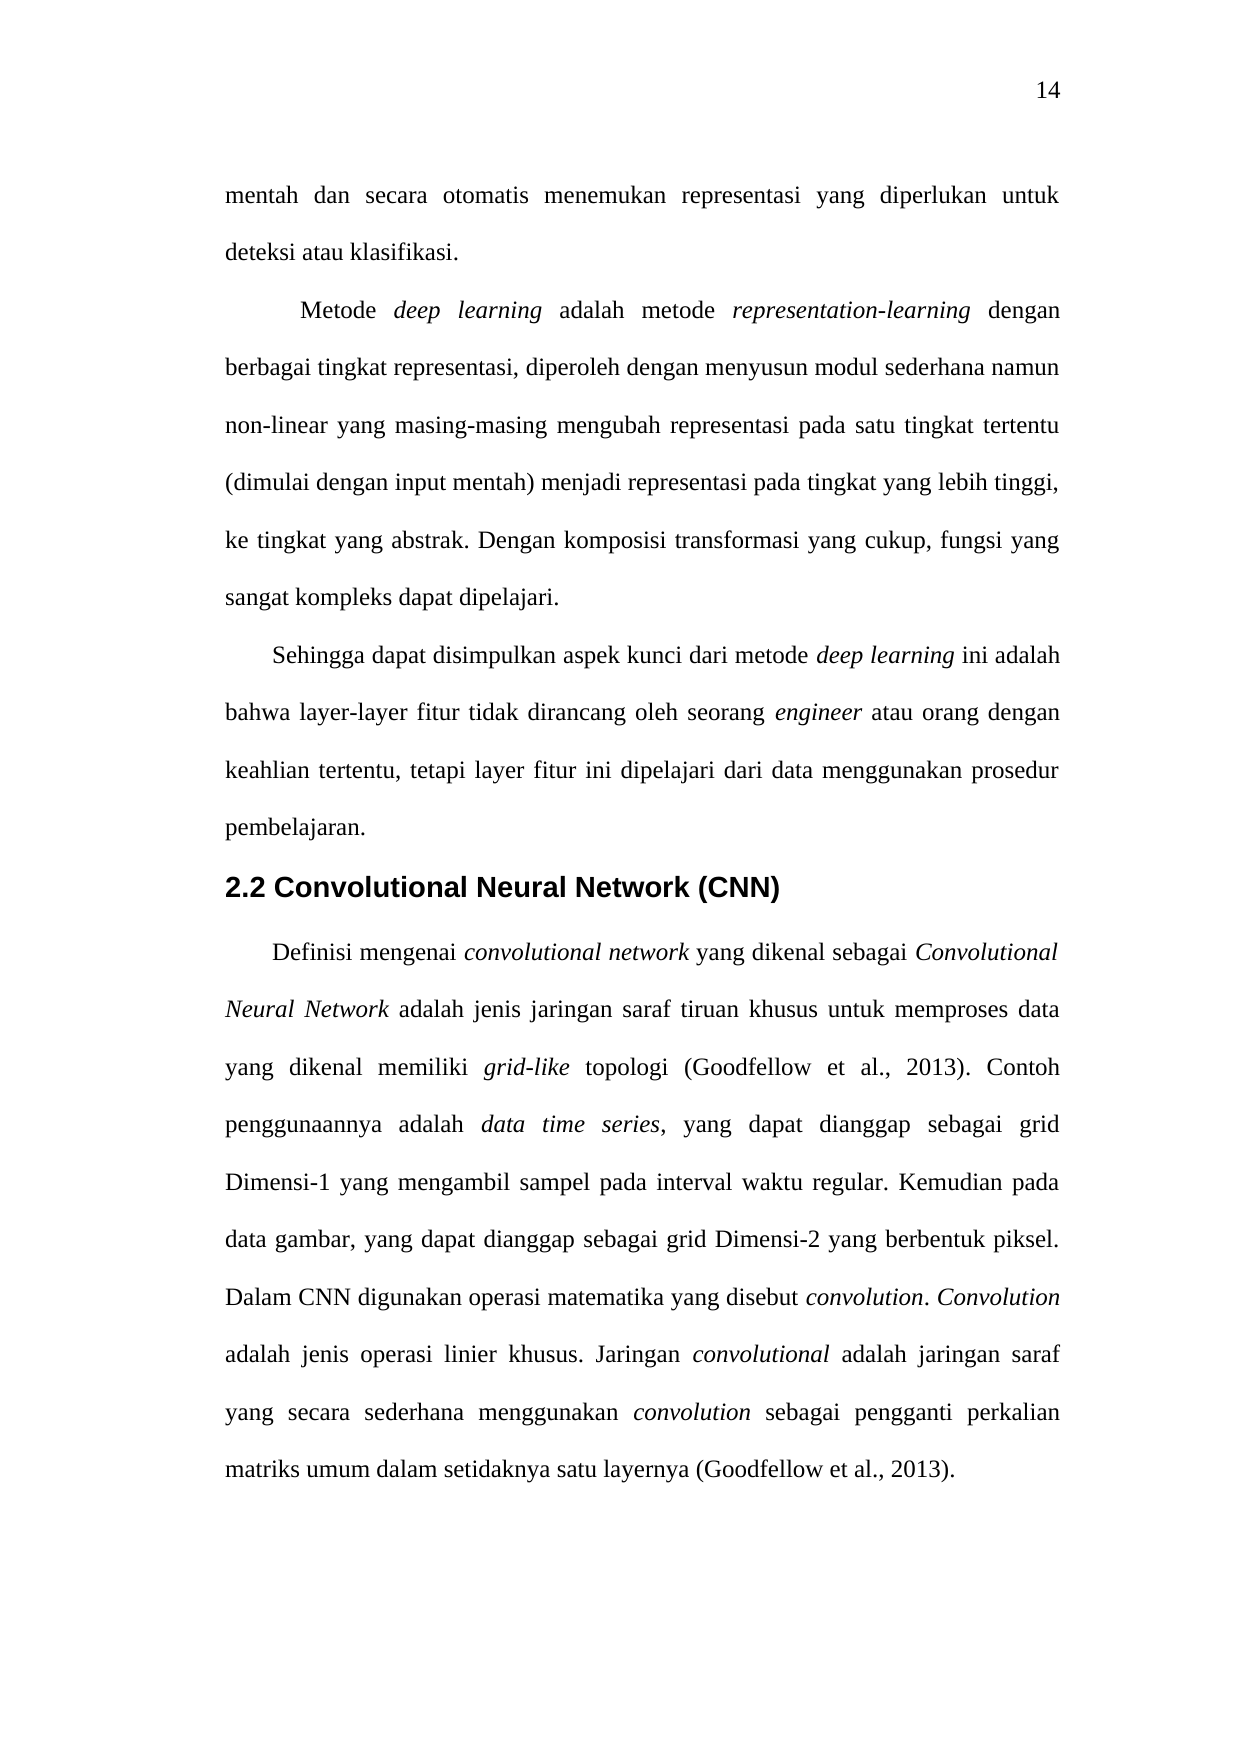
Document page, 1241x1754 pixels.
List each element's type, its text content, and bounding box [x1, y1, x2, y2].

text Sehingga dapat disimpulkan aspek kunci dari metode deep learning ini adalah bahwa layer-layer fitur tidak dirancang oleh seorang engineer atau orang dengan keahlian tertentu, tetapi layer fitur ini dipelajari dari data menggunakan prosedur pembelajaran. [225, 640, 1060, 841]
text Metode deep learning adalah metode representation-learning dengan berbagai tingkat representasi, diperoleh dengan menyusun modul sederhana namun non-linear yang masing-masing mengubah representasi pada satu tingkat tertentu (dimulai dengan input mentah) menjadi representasi pada tingkat yang lebih tinggi, ke tingkat yang abstrak. Dengan komposisi transformasi yang cukup, fungsi yang sangat kompleks dapat dipelajari. [225, 295, 1060, 611]
subtitle Convolutional Neural Network (CNN) [225, 870, 1060, 903]
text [225, 180, 1060, 266]
text Definisi mengenai convolutional network yang dikenal sebagai Convolutional Neural Network adalah jenis jaringan saraf tiruan khusus untuk memproses data yang dikenal memiliki grid-like topologi (Goodfellow et al., 2013). Contoh penggunaannya adalah data time series, yang dapat dianggap sebagai grid Dimensi-1 yang mengambil sampel pada interval waktu regular. Kemudian pada data gambar, yang dapat dianggap sebagai grid Dimensi-2 yang berbentuk piksel. Dalam CNN digunakan operasi matematika yang disebut convolution. Convolution adalah jenis operasi linier khusus. Jaringan convolutional adalah jaringan saraf yang secara sederhana menggunakan convolution sebagai pengganti perkalian matriks umum dalam setidaknya satu layernya (Goodfellow et al., 2013). [225, 937, 1060, 1483]
